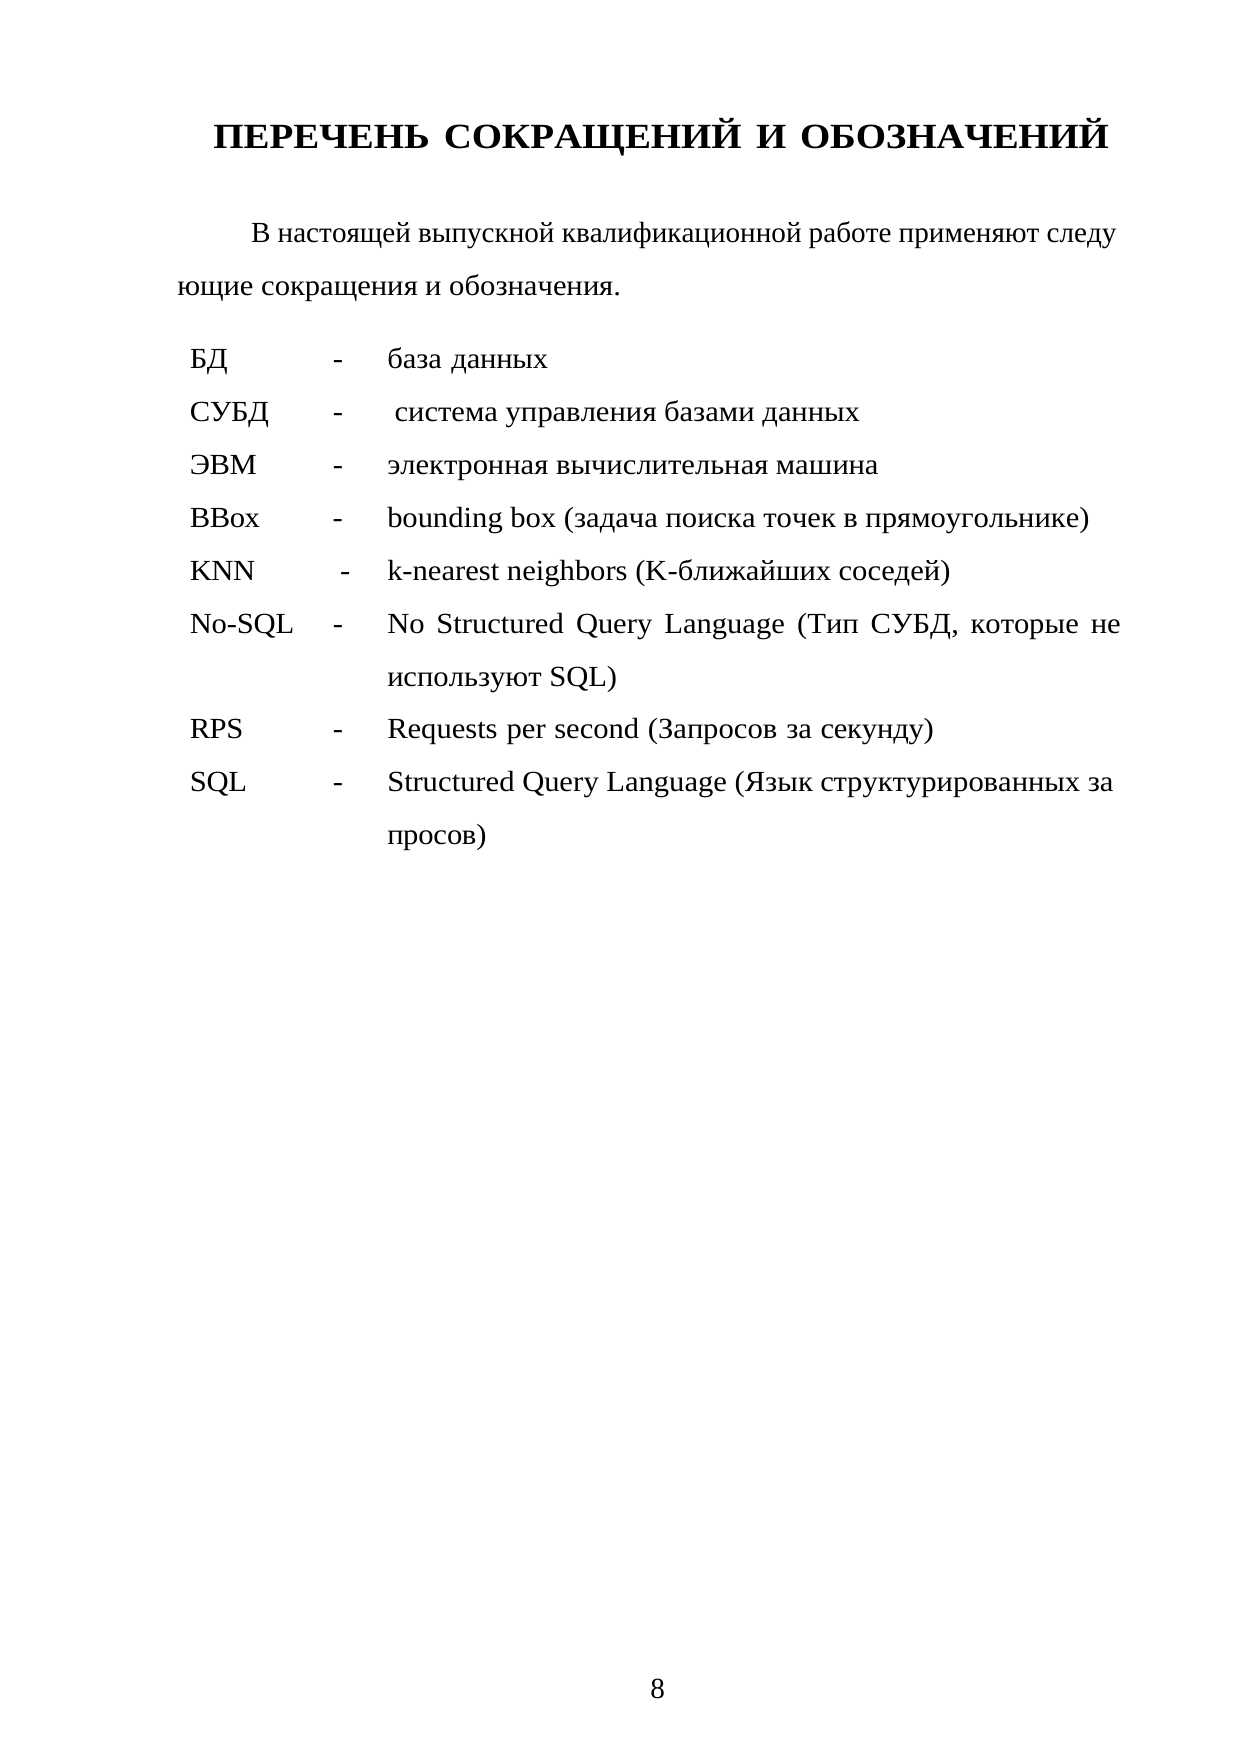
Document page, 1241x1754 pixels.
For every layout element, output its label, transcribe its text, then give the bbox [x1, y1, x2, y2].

text БД - база данных [189, 342, 1166, 375]
text No-SQL - No Structured Query Language (Тип СУБД, которые не используют SQL) [189, 606, 1132, 693]
text BBox - bounding box (задача поиска точек в прямоугольнике) KNN - k-nearest neighbors (K-ближайших соседей) [189, 500, 1099, 587]
text В настоящей выпускной квалификационной работе применяют следу­ ющие сокращения и обозначения. [177, 215, 1166, 302]
text SQL - Structured Query Language (Язык структурированных за­ просов) [189, 764, 1132, 851]
text RPS - Requests per second (Запросов за секунду) [189, 712, 1166, 745]
text СУБД - система управления базами данных ЭВМ - электронная вычислительная машина [189, 394, 883, 481]
subtitle ПЕРЕЧЕНЬ СОКРАЩЕНИЙ И ОБОЗНАЧЕНИЙ [213, 115, 1166, 156]
